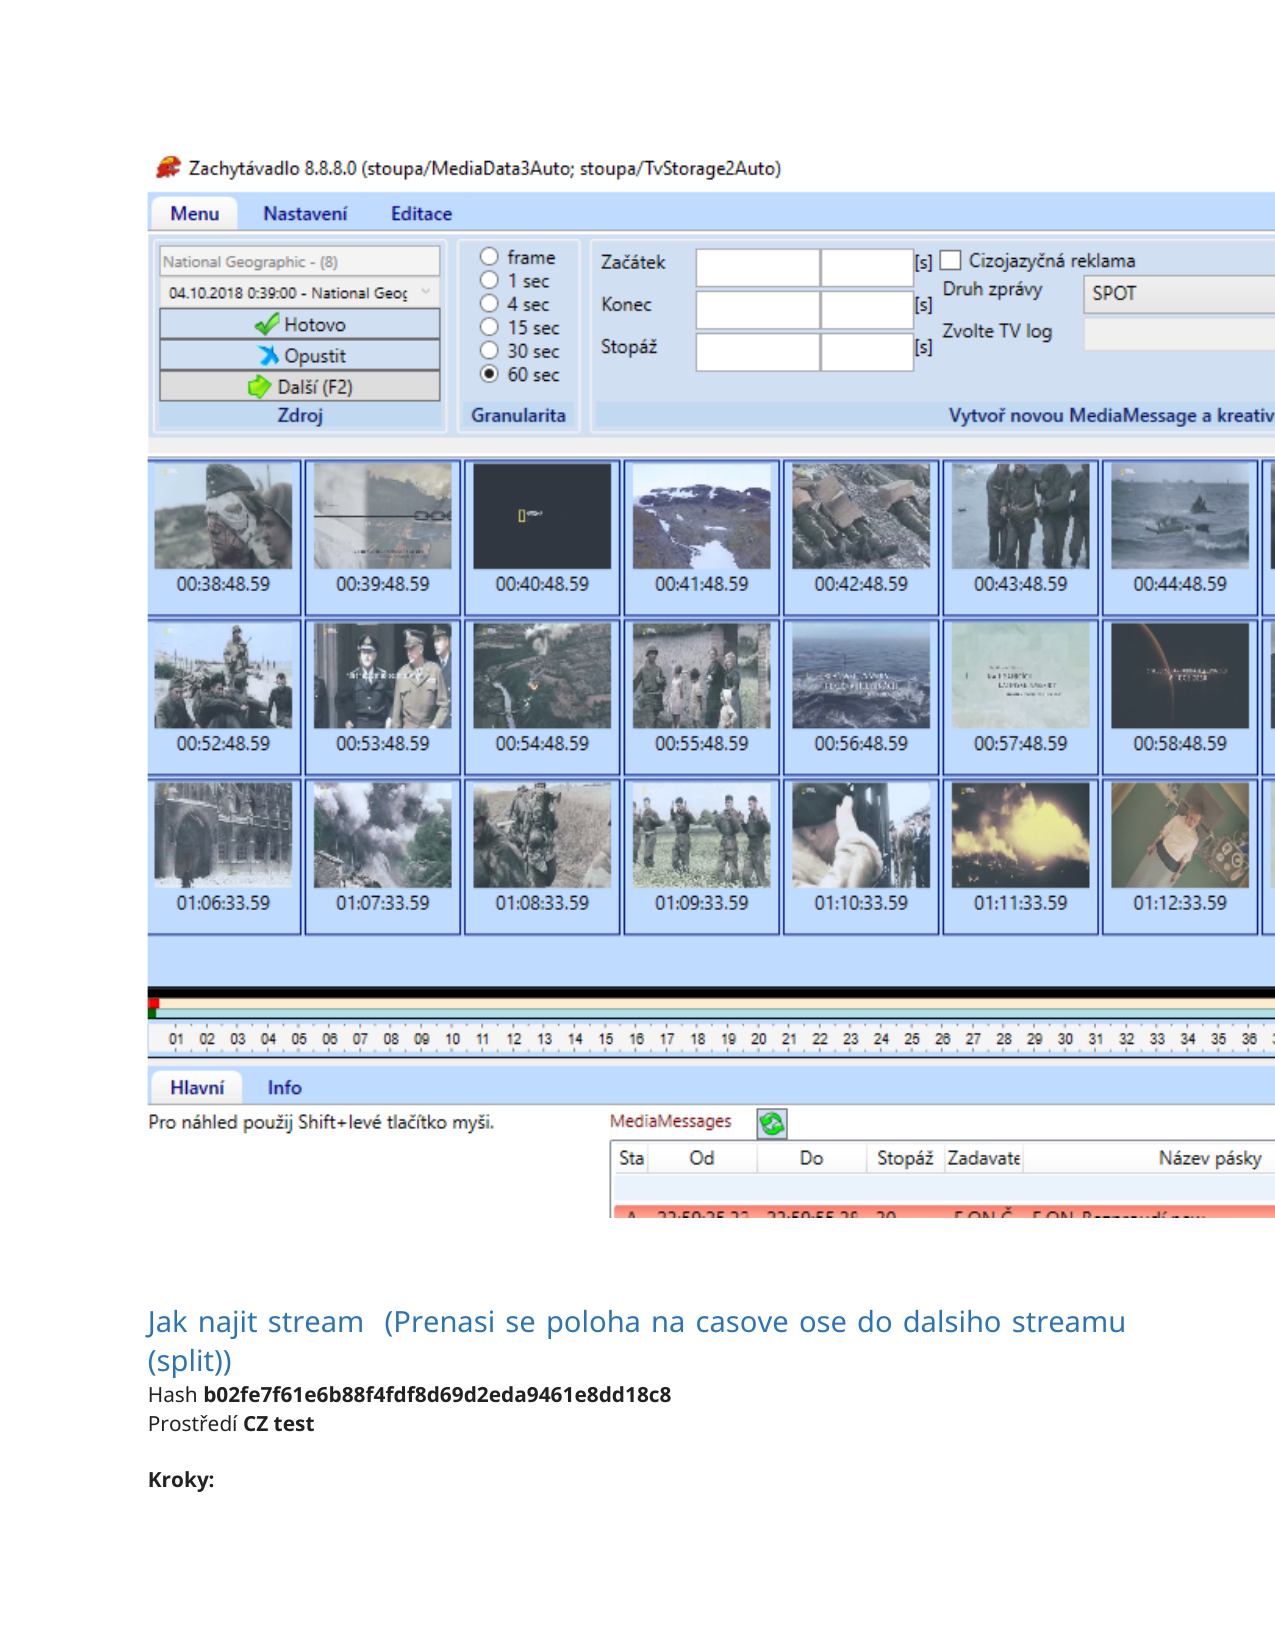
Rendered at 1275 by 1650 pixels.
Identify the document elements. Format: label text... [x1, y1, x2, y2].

text Kroky: [148, 1437, 1127, 1494]
picture [147, 147, 1275, 1218]
text Hash b02fe7f61e6b88f4fdf8d69d2eda9461e8dd18c8 [203, 1380, 1127, 1409]
text Prostředí CZ test [148, 1409, 1127, 1437]
subtitle Jak najit stream (Prenasi se poloha na casove ose do dalsiho streamu (split)) [148, 1301, 1127, 1380]
